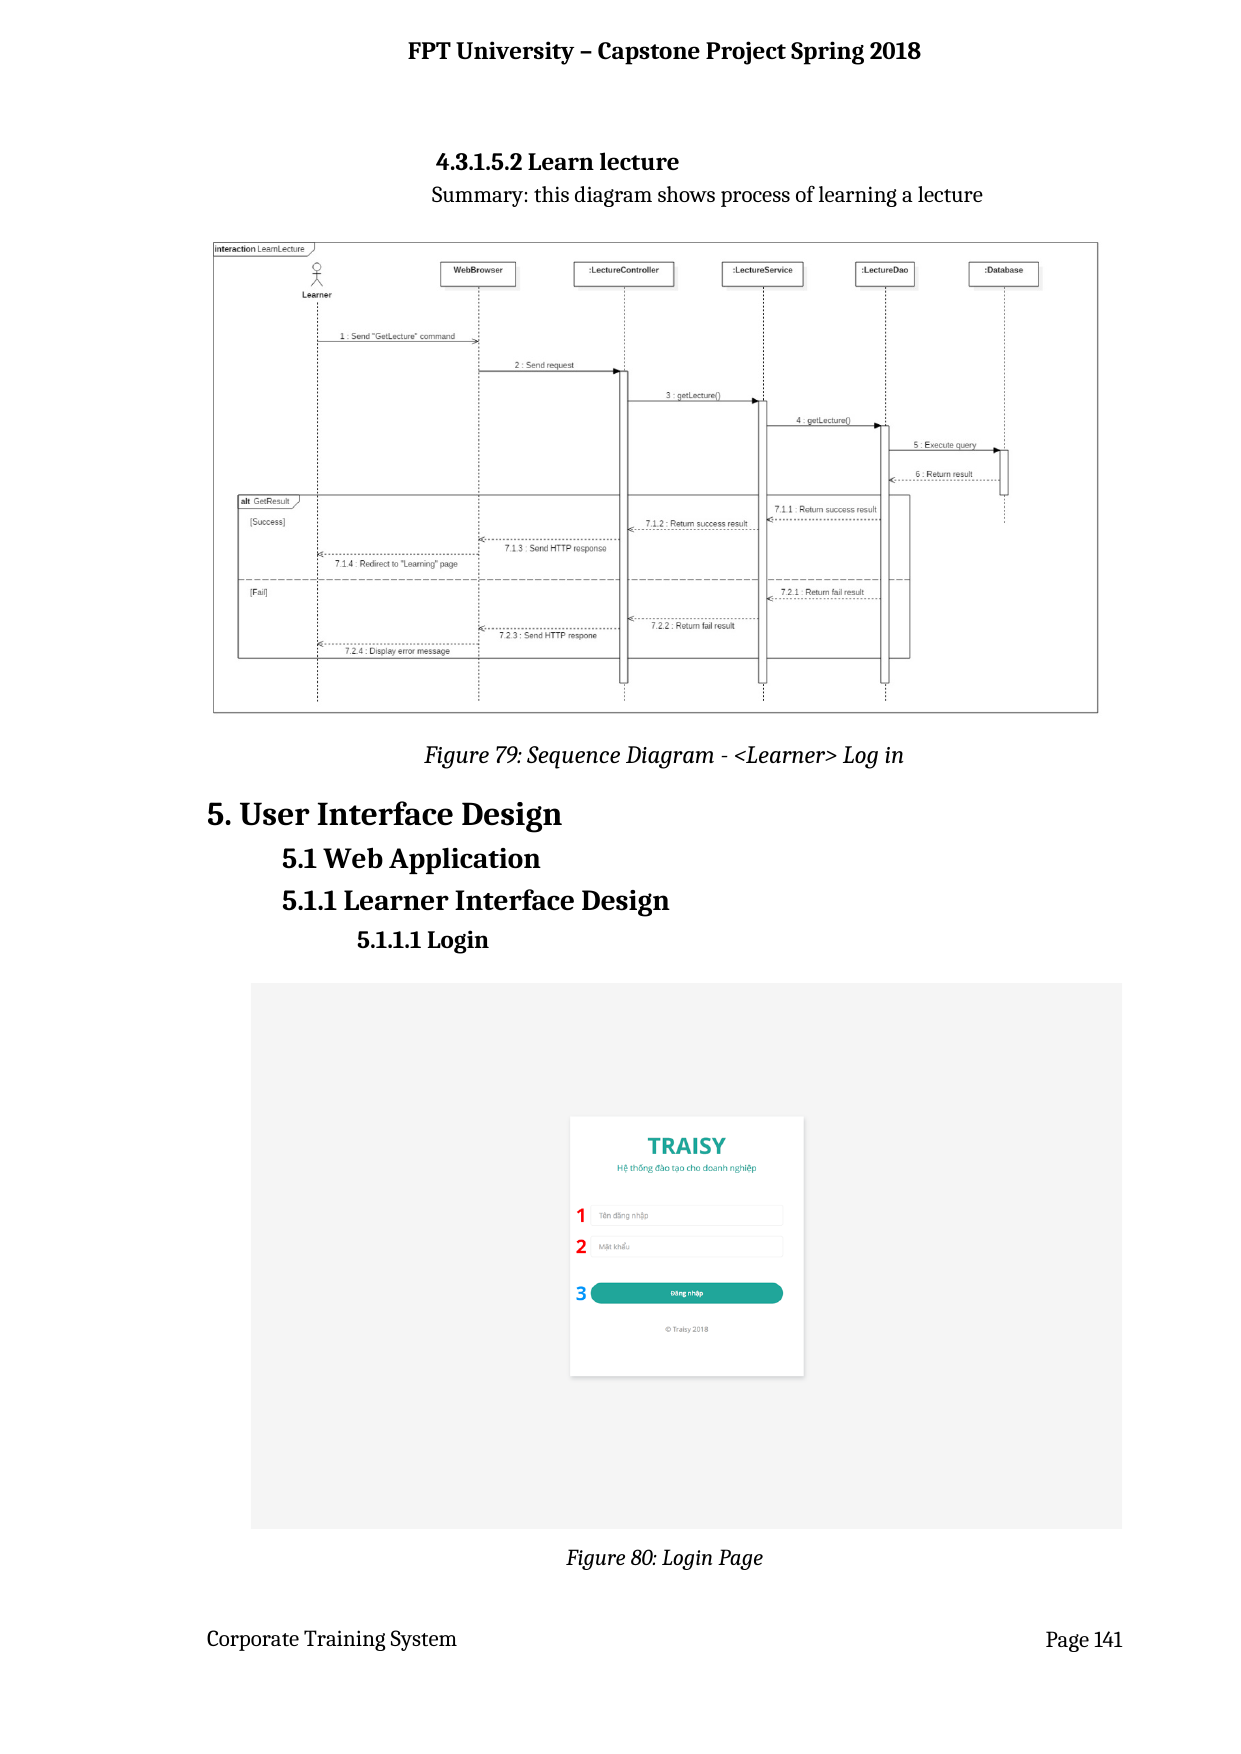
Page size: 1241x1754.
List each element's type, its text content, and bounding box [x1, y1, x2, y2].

text Summary: this diagram shows process of learning a lecture [432, 182, 1122, 208]
subtitle 4.3.1.5.2 Learn lecture [436, 148, 1124, 176]
subtitle 5.1.1.1 Login [357, 926, 1124, 954]
text Figure 80: Login Page [207, 1545, 1122, 1572]
text Figure 79: Sequence Diagram - <Learner> Log in [207, 737, 1122, 770]
picture [207, 237, 1122, 737]
subtitle 5. User Interface Design [207, 795, 1124, 833]
picture [250, 983, 1123, 1529]
subtitle 5.1 Web Application [208, 842, 1122, 876]
subtitle 5.1.1 Learner Interface Design [282, 884, 1124, 918]
